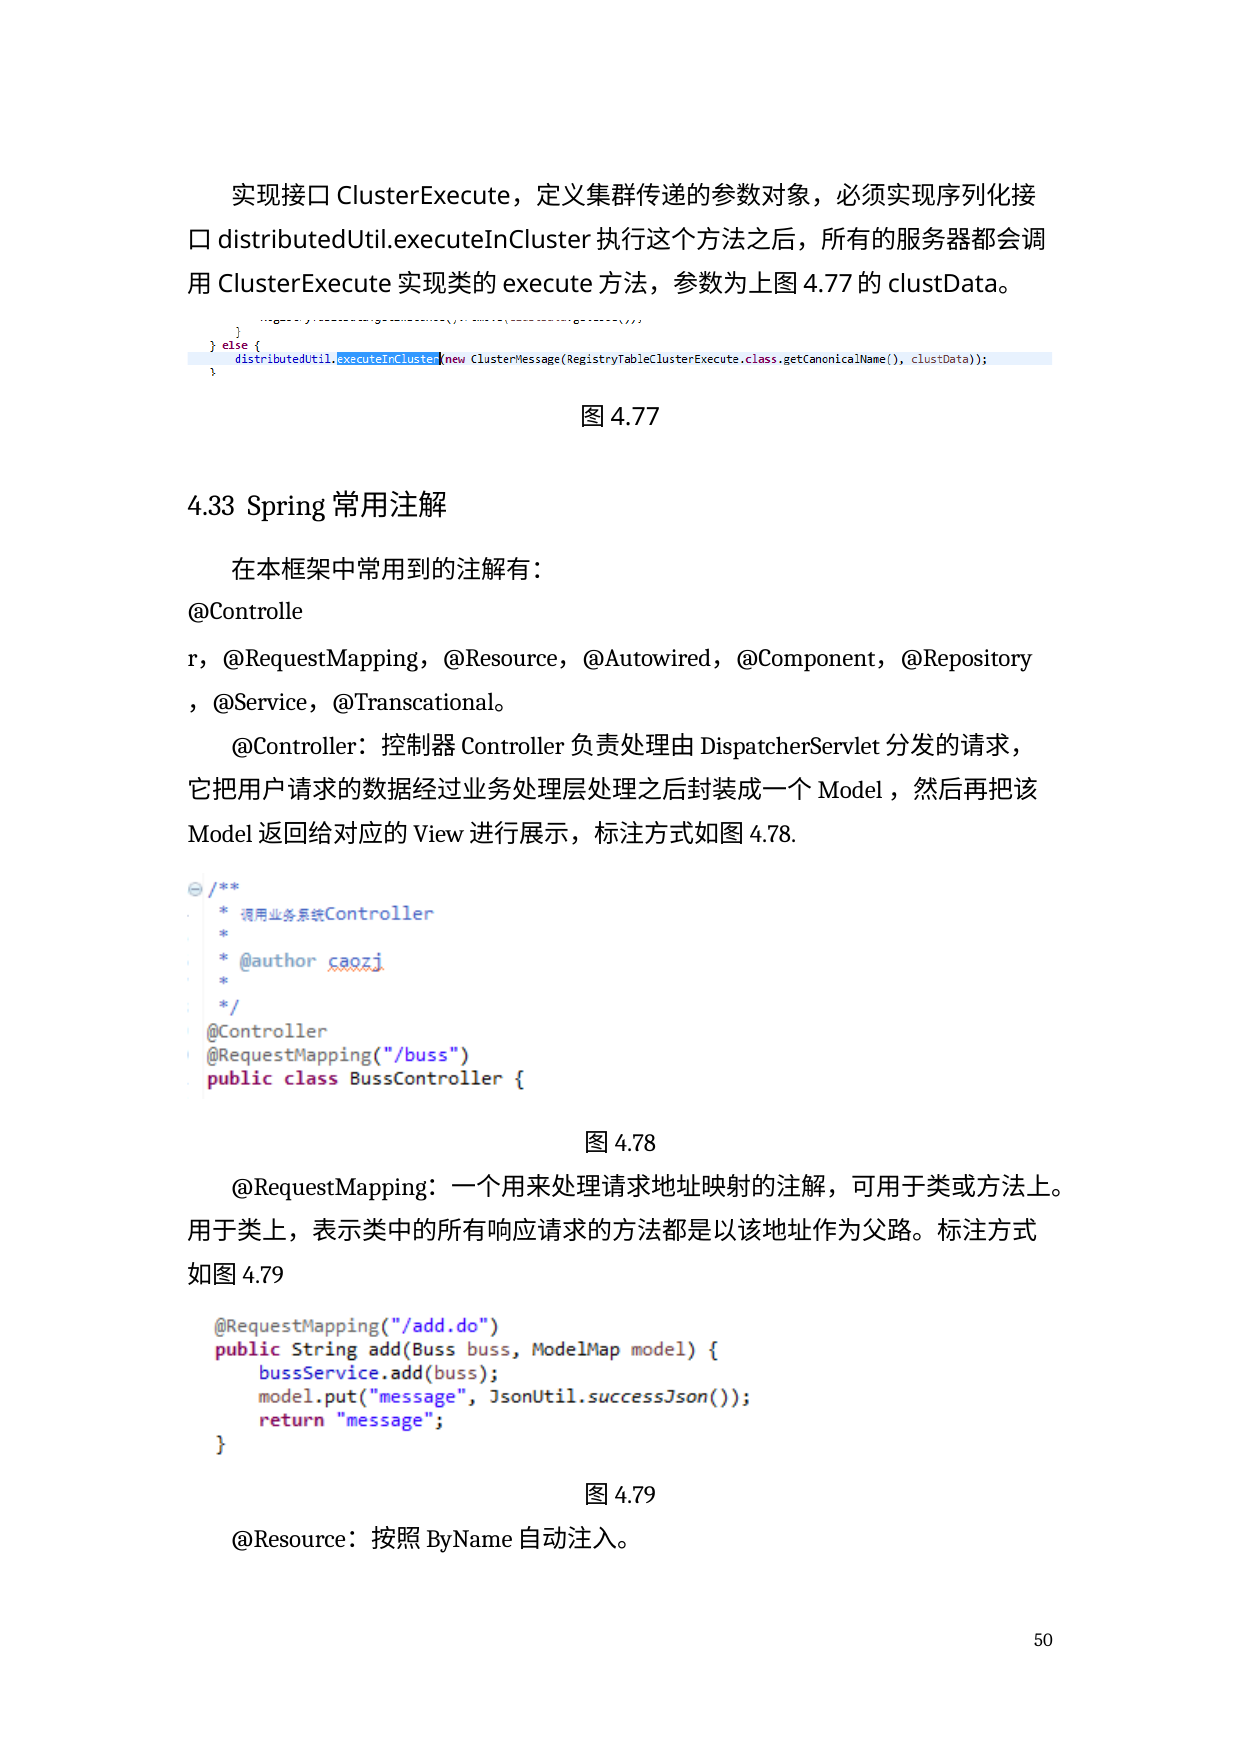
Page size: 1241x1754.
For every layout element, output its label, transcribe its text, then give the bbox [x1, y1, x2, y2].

picture [187, 320, 1053, 376]
text 图4.78 [187, 1118, 1053, 1162]
text 在本框架中常用到的注解有：@Controller，@RequestMapping，@Resource，@Autowired，@Component，@Repository，@Service，@Transcational。 [187, 546, 1053, 722]
text @Controller：控制器Controller 负责处理由DispatcherServlet 分发的请求，它把用户请求的数据经过业务处理层处理之后封装成一个Model ，然后再把该Model 返回给对应的View 进行展示，标注方式如图4.78. [187, 722, 1053, 854]
picture [187, 1304, 835, 1461]
text 图4.77 [187, 392, 1053, 436]
text 实现接口ClusterExecute，定义集群传递的参数对象，必须实现序列化接口distributedUtil.executeInCluster执行这个方法之后，所有的服务器都会调用ClusterExecute实现类的execute方法，参数为上图4.77的clustData。 [187, 172, 1053, 304]
text 4.33 Spring常用注解 [187, 480, 1053, 524]
text @RequestMapping：一个用来处理请求地址映射的注解，可用于类或方法上。用于类上，表示类中的所有响应请求的方法都是以该地址作为父路。标注方式如图4.79 [187, 1162, 1053, 1295]
text @Resource：按照ByName自动注入。 [187, 1515, 1053, 1559]
text 图4.79 [187, 1471, 1053, 1515]
picture [187, 873, 839, 1099]
